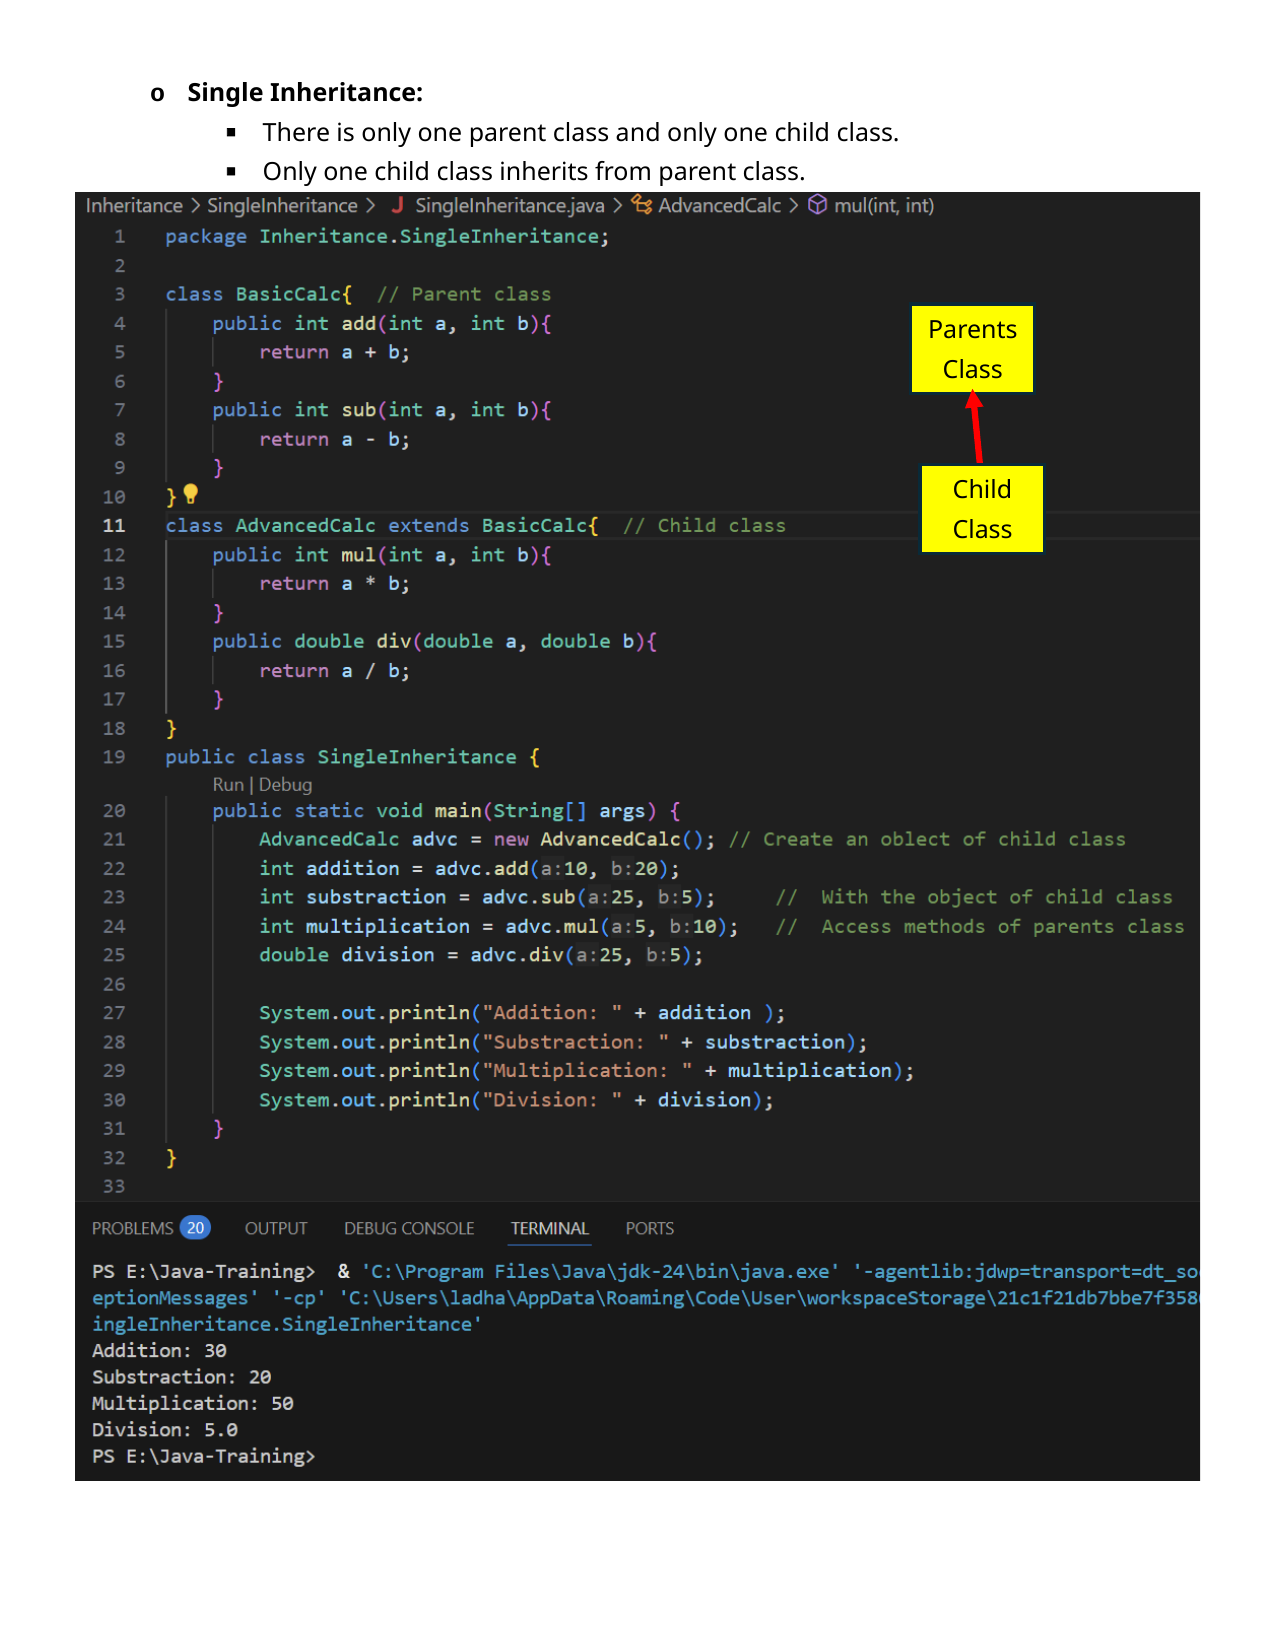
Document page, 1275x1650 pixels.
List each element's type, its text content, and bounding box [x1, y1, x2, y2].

list There is only one parent class and only one child class. [225, 114, 1200, 148]
list Only one child class inherits from parent class. [225, 153, 1200, 188]
picture [75, 192, 1200, 1481]
list Single Inheritance: [150, 75, 1200, 109]
